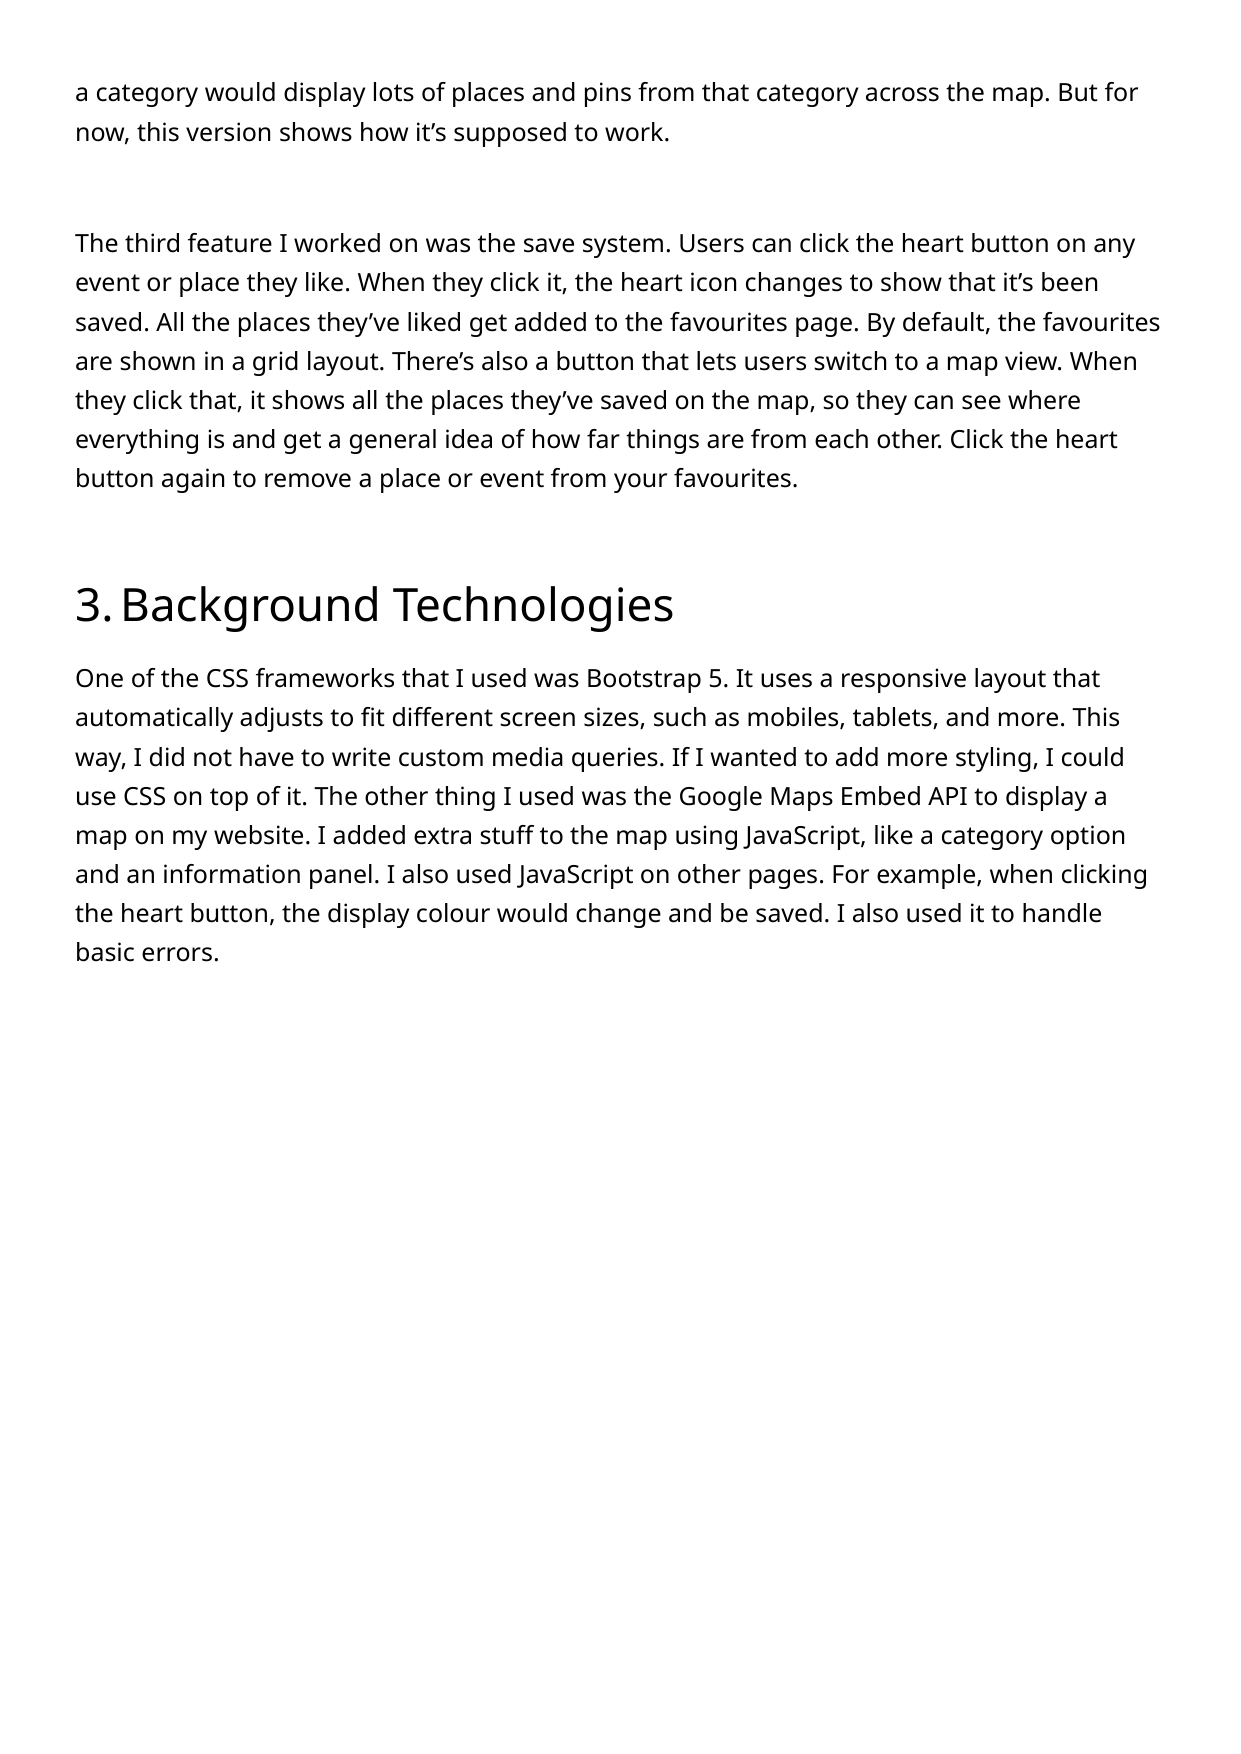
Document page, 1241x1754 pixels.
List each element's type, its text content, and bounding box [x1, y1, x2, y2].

text One of the CSS frameworks that I used was Bootstrap 5. It uses a responsive layout that automatically adjusts to fit different screen sizes, such as mobiles, tablets, and more. This way, I did not have to write custom media queries. If I wanted to add more styling, I could use CSS on top of it. The other thing I used was the Google Maps Embed API to display a map on my website. I added extra stuff to the map using JavaScript, like a category option and an information panel. I also used JavaScript on other pages. For example, when clicking the heart button, the display colour would change and be saved. I also used it to handle basic errors. [75, 661, 1165, 969]
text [75, 75, 1165, 148]
text The third feature I worked on was the save system. Users can click the heart button on any event or place they like. When they click it, the heart icon changes to show that it’s been saved. All the places they’ve liked get added to the favourites page. By default, the favourites are shown in a grid layout. There’s also a button that lets users switch to a map view. When they click that, it shows all the places they’ve saved on the map, so they can see where everything is and get a general idea of how far things are from each other. Click the heart button again to remove a place or event from your favourites. [75, 226, 1165, 495]
text 3. Background Technologies [75, 572, 1165, 635]
